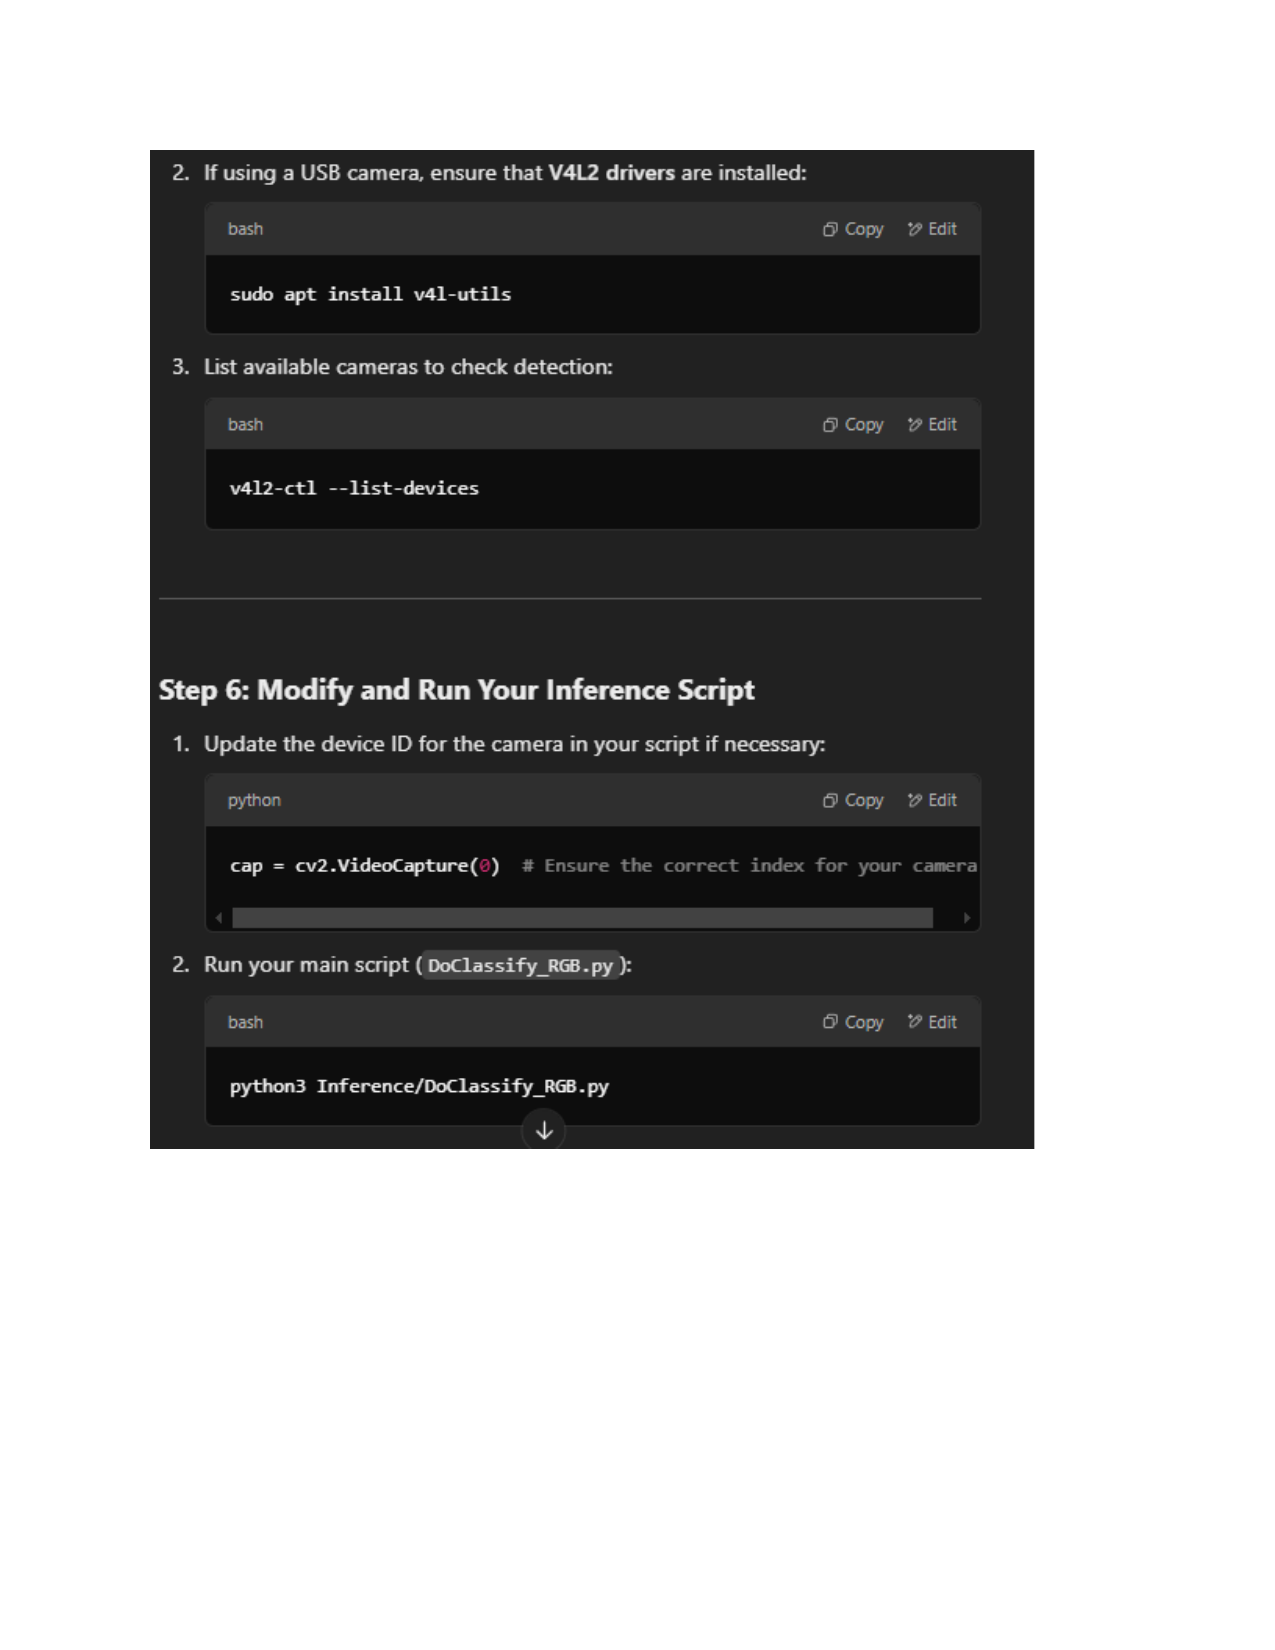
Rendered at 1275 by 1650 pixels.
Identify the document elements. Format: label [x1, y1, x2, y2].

picture [150, 150, 1035, 1149]
